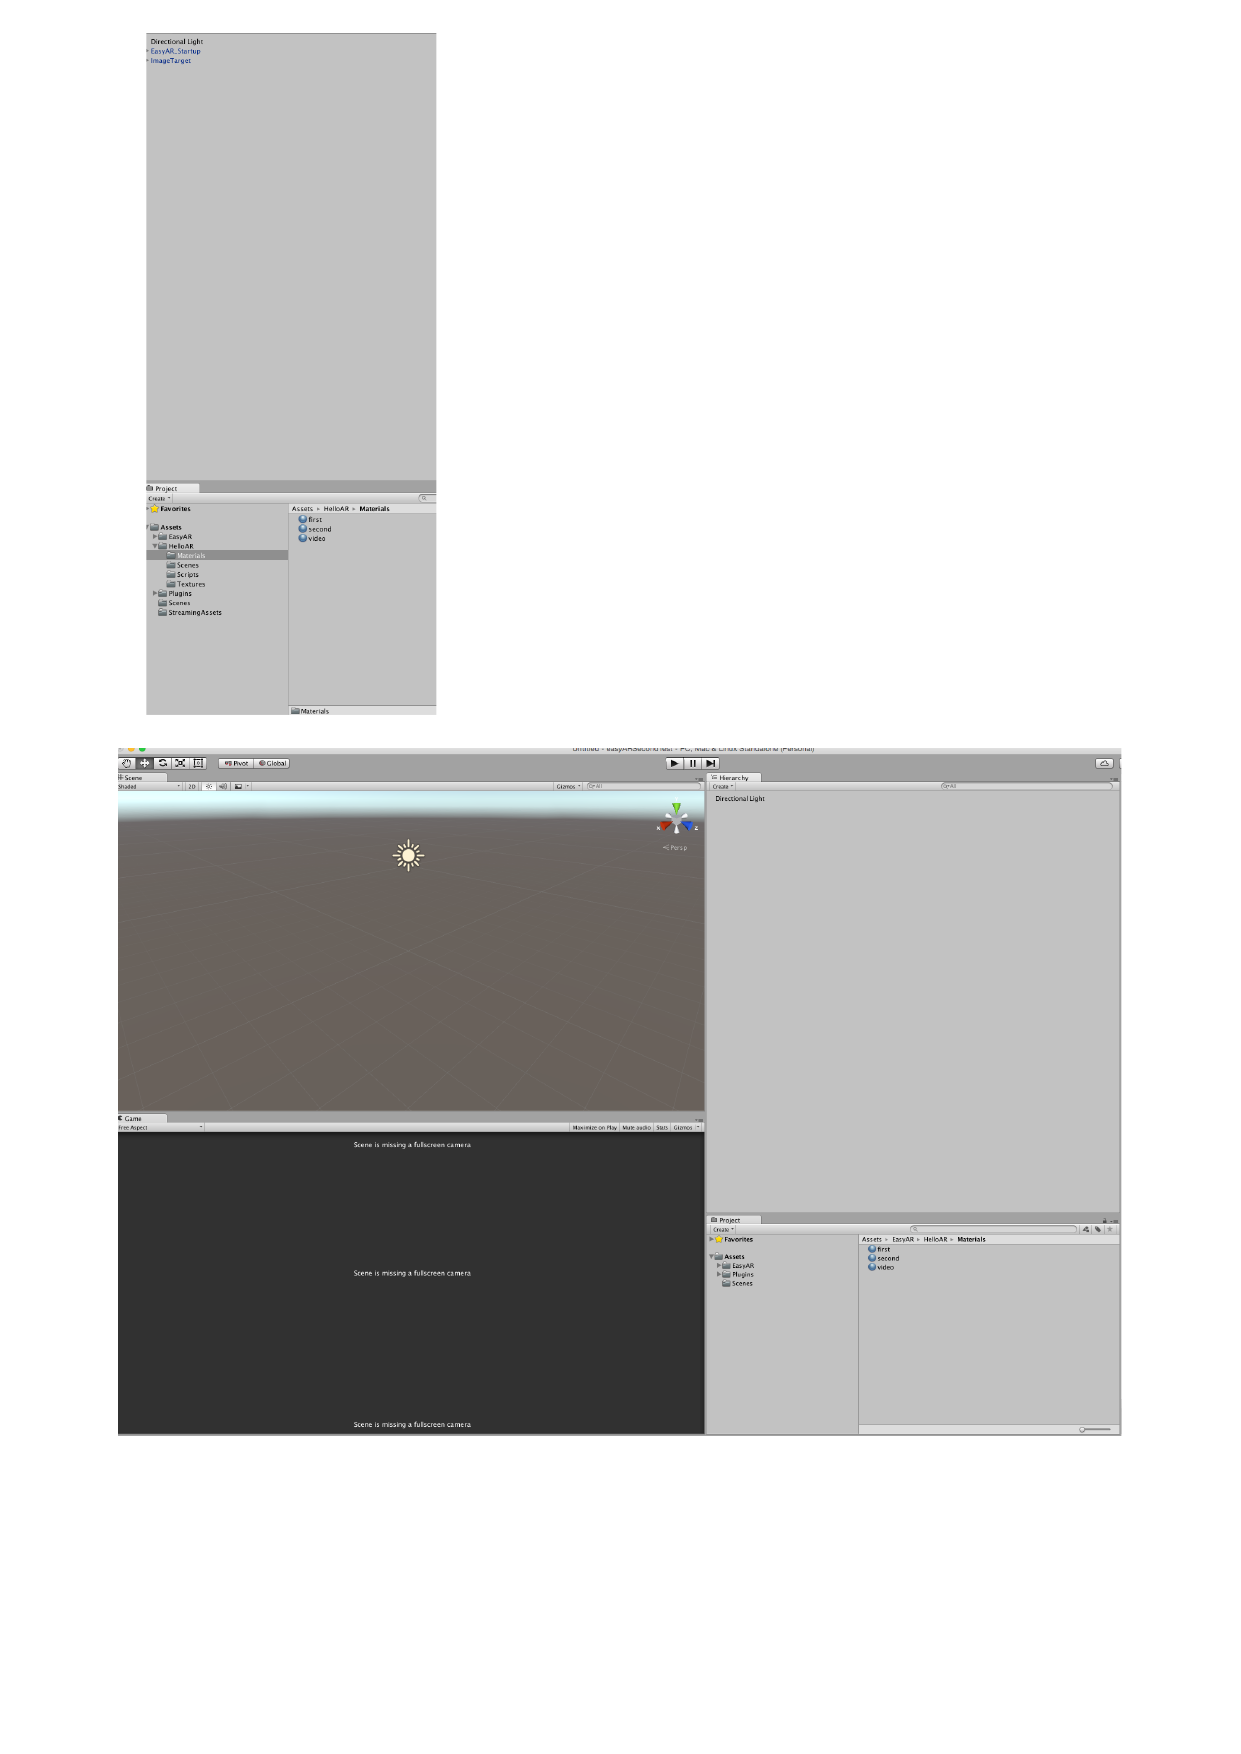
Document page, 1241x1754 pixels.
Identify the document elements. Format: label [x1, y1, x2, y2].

picture [146, 33, 437, 715]
picture [118, 748, 1122, 1436]
